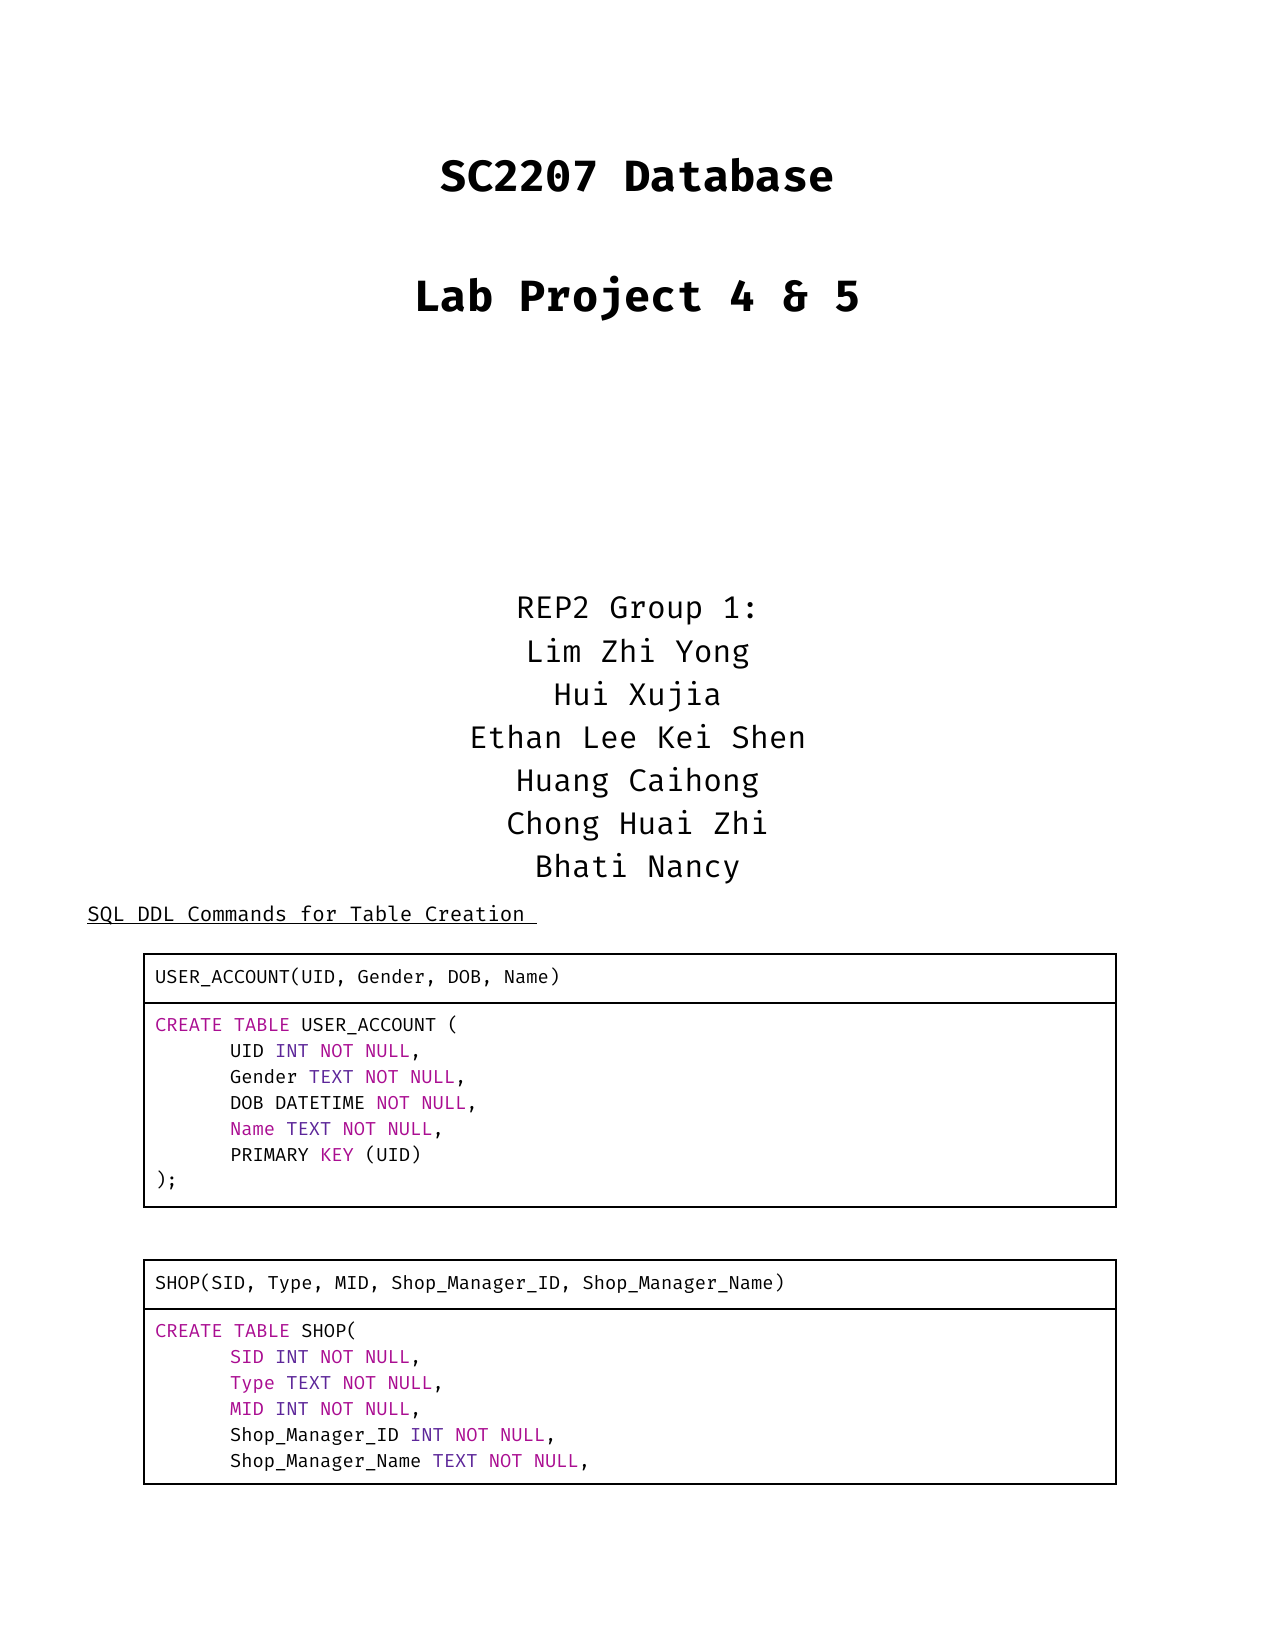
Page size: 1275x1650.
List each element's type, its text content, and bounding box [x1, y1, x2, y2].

text Ethan Lee Kei Shen [150, 719, 1125, 757]
text Hui Xujia [150, 676, 1125, 713]
text REP2 Group 1: [150, 590, 1125, 627]
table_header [58, 892, 1125, 1495]
text Lim Zhi Yong [150, 633, 1125, 670]
text Chong Huai Zhi [150, 805, 1125, 843]
text SC2207 Database [150, 150, 1125, 202]
text Bhati Nancy [150, 848, 1125, 886]
text Lab Project 4 & 5 [150, 271, 1125, 323]
text Huang Caihong [150, 762, 1125, 800]
